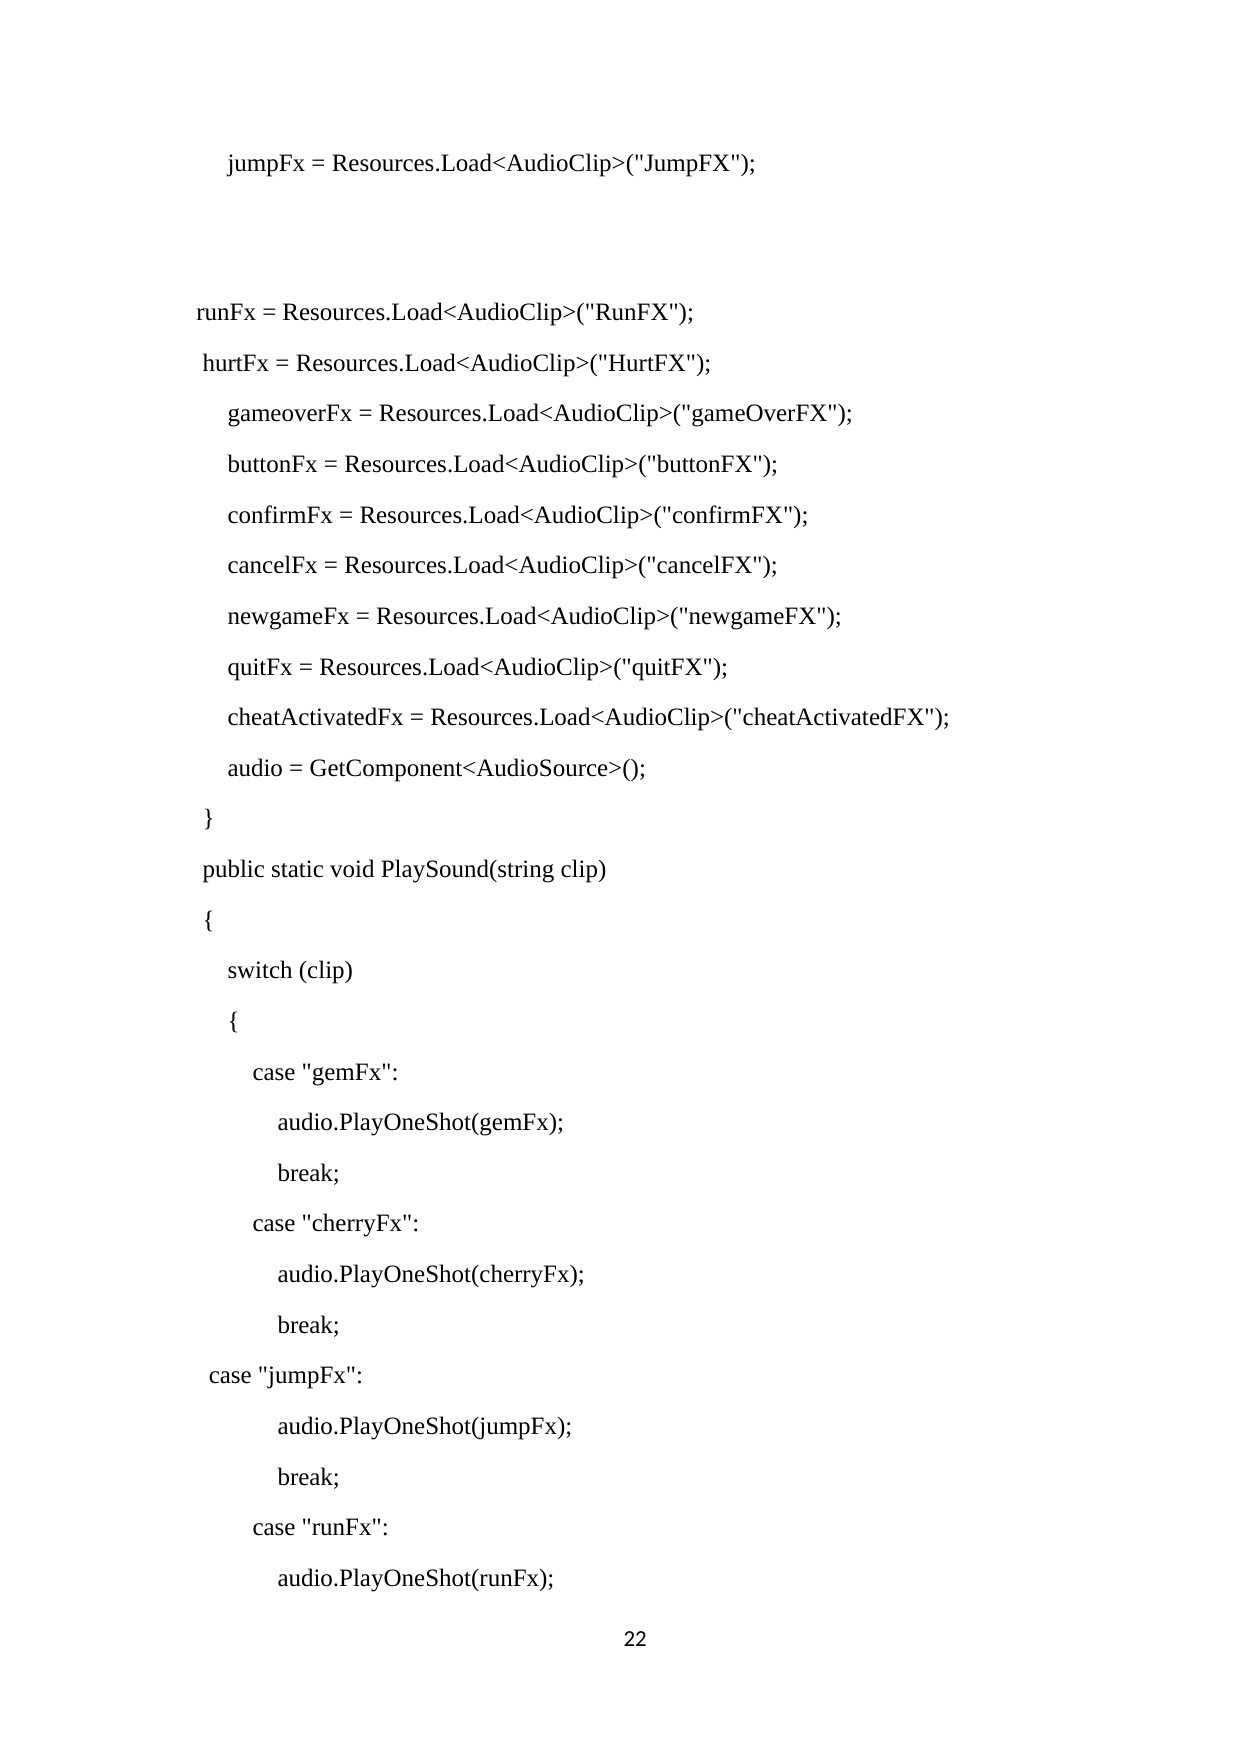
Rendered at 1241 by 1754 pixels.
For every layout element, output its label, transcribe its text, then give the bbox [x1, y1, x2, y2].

text case "runFx": [177, 1512, 1092, 1541]
text audio.PlayOneShot(cherryFx); [177, 1259, 1092, 1288]
text buttonFx = Resources.Load<AudioClip>("buttonFX"); [177, 449, 1092, 478]
text newgameFx = Resources.Load<AudioClip>("newgameFX"); [177, 601, 1092, 630]
text gameoverFx = Resources.Load<AudioClip>("gameOverFX"); [177, 398, 1092, 427]
text public static void PlaySound(string clip) [177, 854, 1092, 883]
text } [177, 803, 1092, 832]
text case "gemFx": [177, 1057, 1092, 1085]
text audio.PlayOneShot(jumpFx); [177, 1411, 1092, 1440]
text switch (clip) [177, 955, 1092, 984]
text audio = GetComponent<AudioSource>(); [177, 753, 1092, 782]
text { [177, 1006, 1092, 1035]
text case "cherryFx": [177, 1208, 1092, 1237]
text cheatActivatedFx = Resources.Load<AudioClip>("cheatActivatedFX"); [177, 702, 1092, 731]
text confirmFx = Resources.Load<AudioClip>("confirmFX"); [177, 500, 1092, 528]
text audio.PlayOneShot(runFx); [177, 1563, 1092, 1592]
text quitFx = Resources.Load<AudioClip>("quitFX"); [177, 652, 1092, 680]
text break; [177, 1310, 1092, 1338]
text break; [177, 1158, 1092, 1187]
text hurtFx = Resources.Load<AudioClip>("HurtFX"); [177, 348, 1092, 377]
text case "jumpFx": [177, 1360, 1092, 1389]
text runFx = Resources.Load<AudioClip>("RunFX"); [177, 297, 1092, 326]
text break; [177, 1462, 1092, 1490]
text audio.PlayOneShot(gemFx); [177, 1107, 1092, 1136]
text { [177, 905, 1092, 933]
text cancelFx = Resources.Load<AudioClip>("cancelFX"); [177, 550, 1092, 579]
text jumpFx = Resources.Load<AudioClip>("JumpFX"); [177, 148, 1092, 176]
